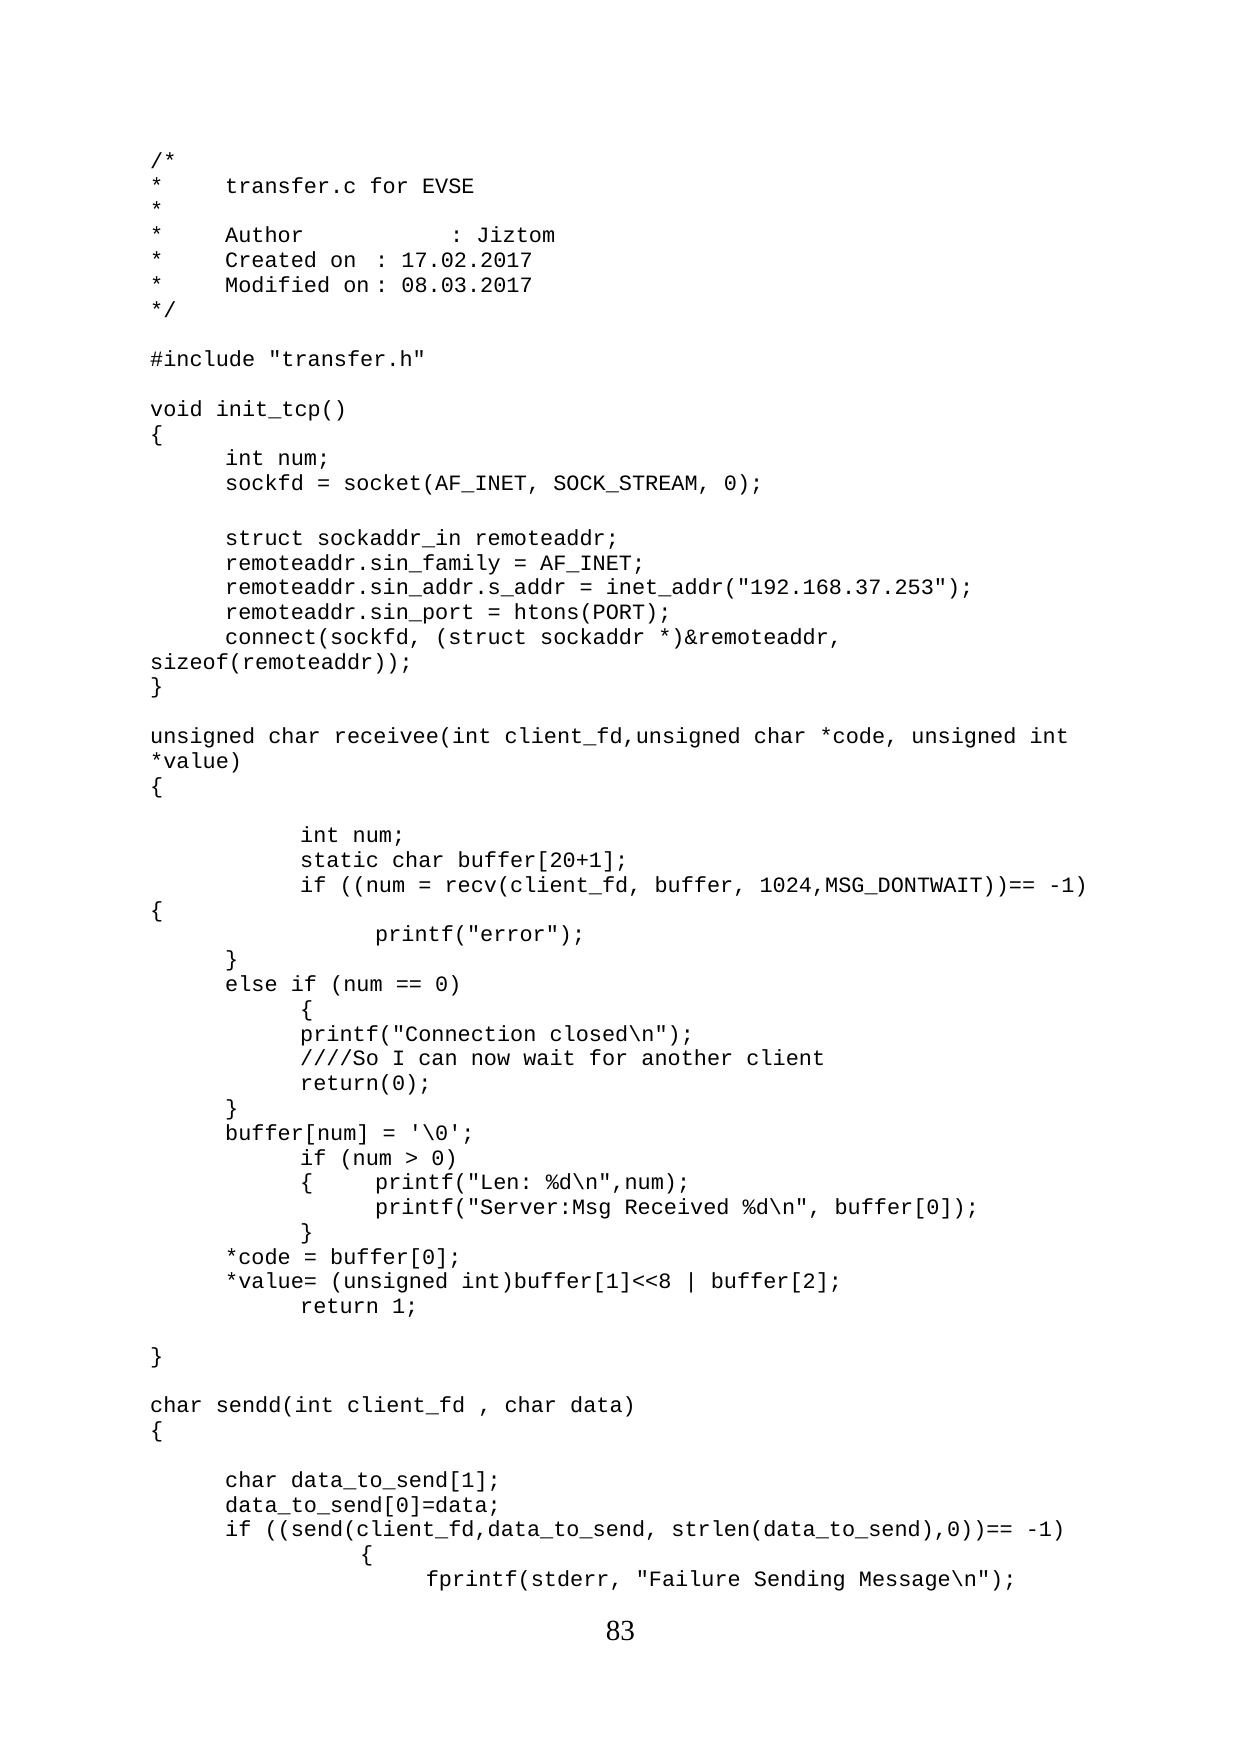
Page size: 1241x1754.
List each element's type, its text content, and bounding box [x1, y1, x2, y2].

text { printf("Len: %d\n",num); [150, 1171, 1090, 1196]
text { [150, 1419, 1090, 1444]
text char sendd(int client_fd , char data) [150, 1394, 1090, 1419]
text buffer[num] = '\0'; [150, 1122, 1090, 1147]
text return(0); [150, 1072, 1090, 1097]
text static char buffer[20+1]; [150, 849, 1090, 874]
text * [150, 199, 1090, 224]
text if ((num = recv(client_fd, buffer, 1024,MSG_DONTWAIT))== -1) { [150, 874, 1090, 923]
text /* [150, 150, 1090, 175]
text return 1; [150, 1295, 1090, 1320]
text printf("error"); [150, 923, 1090, 948]
text * transfer.c for EVSE [150, 175, 1090, 199]
text int num; [150, 824, 1090, 849]
text } [150, 1345, 1090, 1370]
text fprintf(stderr, "Failure Sending Message\n"); [150, 1568, 1090, 1593]
text char data_to_send[1]; [150, 1469, 1090, 1494]
text * Author : Jiztom [150, 224, 1090, 249]
text { [150, 1543, 1090, 1568]
text * Created on : 17.02.2017 [150, 249, 1090, 274]
text connect(sockfd, (struct sockaddr *)&remoteaddr, sizeof(remoteaddr)); [150, 626, 1090, 676]
text { [150, 775, 1090, 799]
text printf("Server:Msg Received %d\n", buffer[0]); [150, 1196, 1090, 1221]
text } [150, 948, 1090, 973]
text */ [150, 299, 1090, 323]
text if (num > 0) [150, 1147, 1090, 1171]
text } [150, 1097, 1090, 1122]
text ////So I can now wait for another client [150, 1047, 1090, 1072]
text * Modified on : 08.03.2017 [150, 274, 1090, 299]
text int num; [150, 447, 1090, 472]
text } [150, 676, 1090, 700]
text data_to_send[0]=data; [150, 1494, 1090, 1518]
text if ((send(client_fd,data_to_send, strlen(data_to_send),0))== -1) [150, 1518, 1090, 1543]
text } [150, 1221, 1090, 1246]
text #include "transfer.h" [150, 348, 1090, 373]
text { [150, 998, 1090, 1023]
text remoteaddr.sin_family = AF_INET; [150, 552, 1090, 576]
text remoteaddr.sin_port = htons(PORT); [150, 601, 1090, 626]
text remoteaddr.sin_addr.s_addr = inet_addr("192.168.37.253"); [150, 576, 1090, 601]
text *value= (unsigned int)buffer[1]<<8 | buffer[2]; [150, 1271, 1090, 1295]
text void init_tcp() [150, 398, 1090, 423]
text sockfd = socket(AF_INET, SOCK_STREAM, 0); [150, 472, 1090, 497]
text struct sockaddr_in remoteaddr; [150, 527, 1090, 552]
text *code = buffer[0]; [150, 1246, 1090, 1271]
text { [150, 423, 1090, 447]
text unsigned char receivee(int client_fd,unsigned char *code, unsigned int *value) [150, 725, 1090, 775]
text printf("Connection closed\n"); [150, 1023, 1090, 1047]
text else if (num == 0) [150, 973, 1090, 998]
